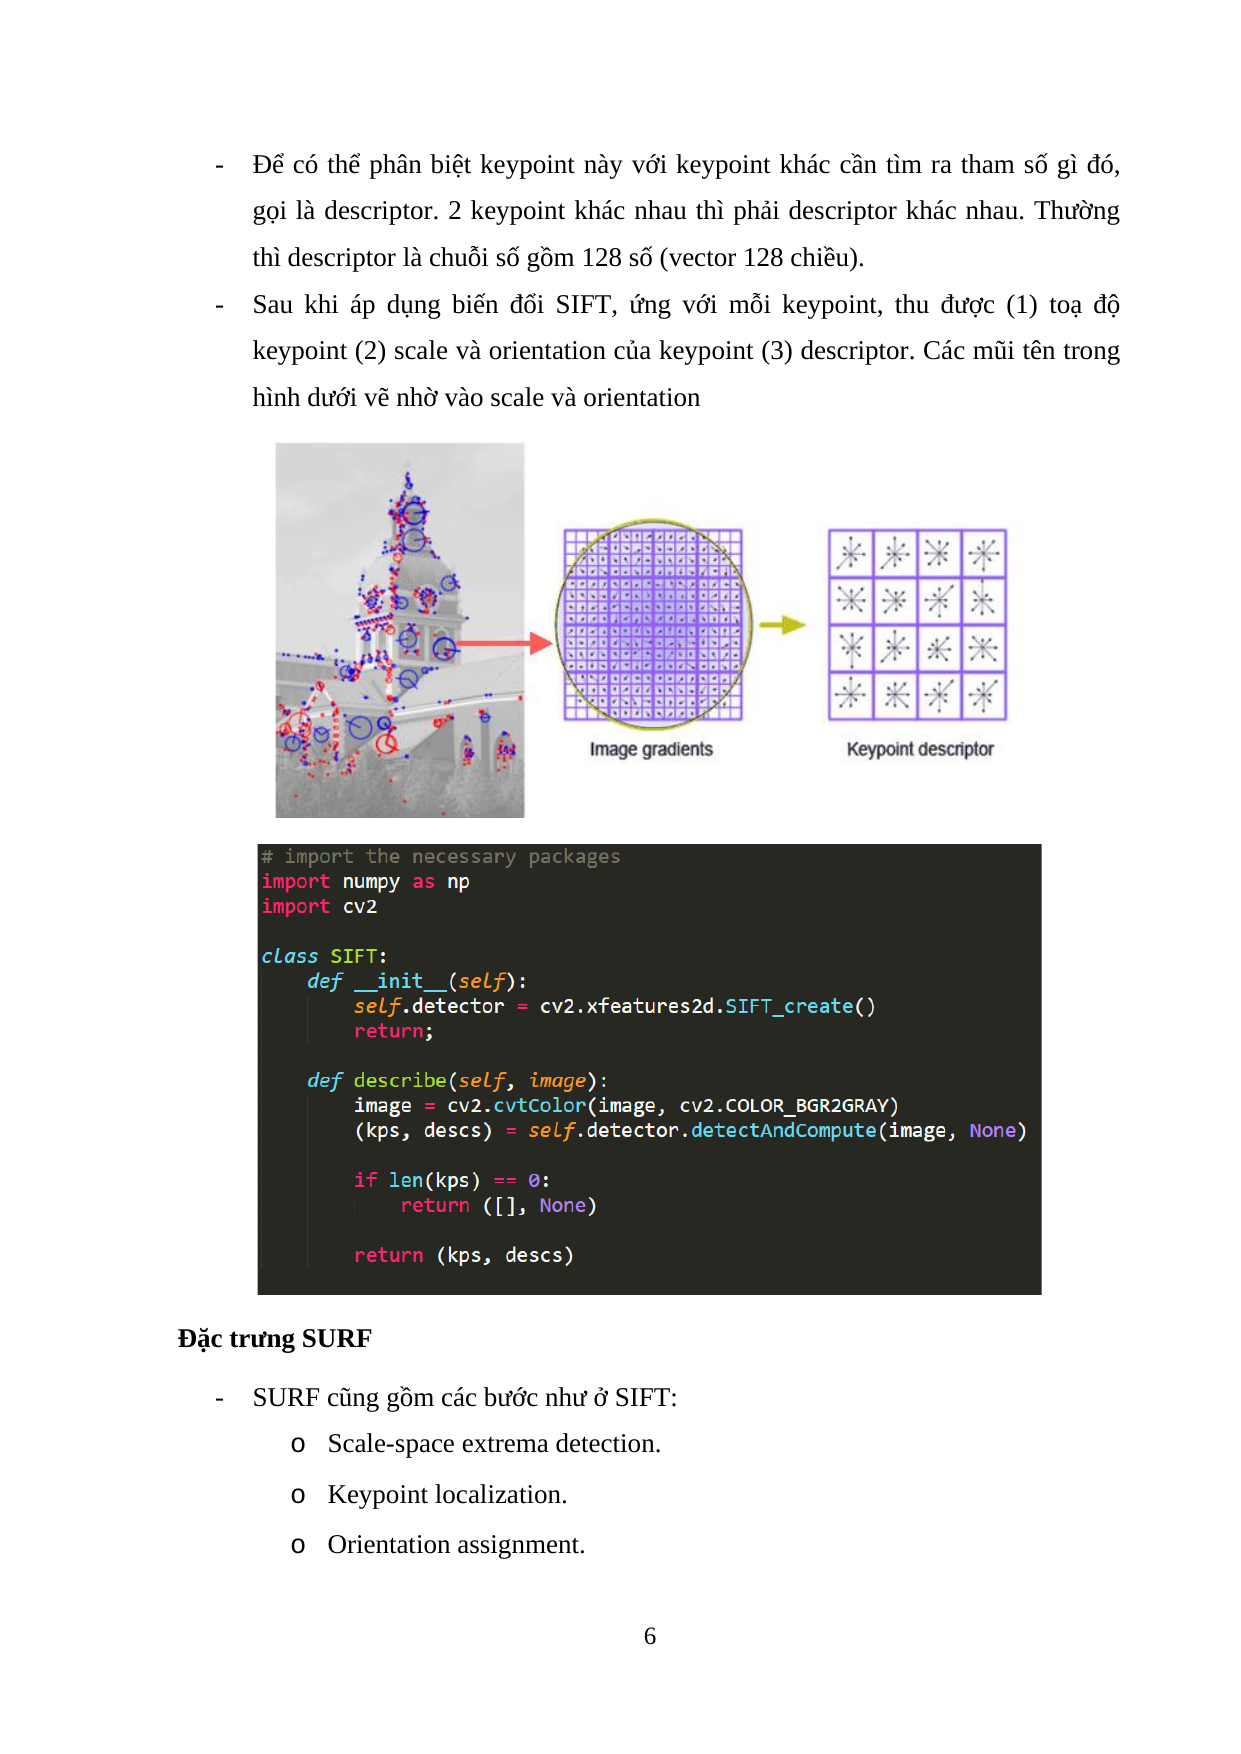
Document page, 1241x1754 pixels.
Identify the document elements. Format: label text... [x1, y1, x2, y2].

list Sau khi áp dụng biến đổi SIFT, ứng với mỗi keypoint, thu được (1) toạ độ keypoint (2) scale và orientation của keypoint (3) descriptor. Các mũi tên trong hình dưới vẽ nhờ vào scale và orientation [215, 288, 1122, 412]
list Keypoint localization. [290, 1478, 1122, 1511]
list SURF cũng gồm các bước như ở SIFT: [215, 1381, 1122, 1412]
list Để có thể phân biệt keypoint này với keypoint khác cần tìm ra tham số gì đó, gọi là descriptor. 2 keypoint khác nhau thì phải descriptor khác nhau. Thường thì descriptor là chuỗi số gồm 128 số (vector 128 chiều). [215, 148, 1122, 272]
list Scale-space extrema detection. [290, 1428, 1122, 1461]
list Orientation assignment. [290, 1528, 1122, 1561]
picture [275, 440, 1024, 818]
picture [257, 844, 1042, 1295]
text Đặc trưng SURF [177, 1322, 1122, 1353]
